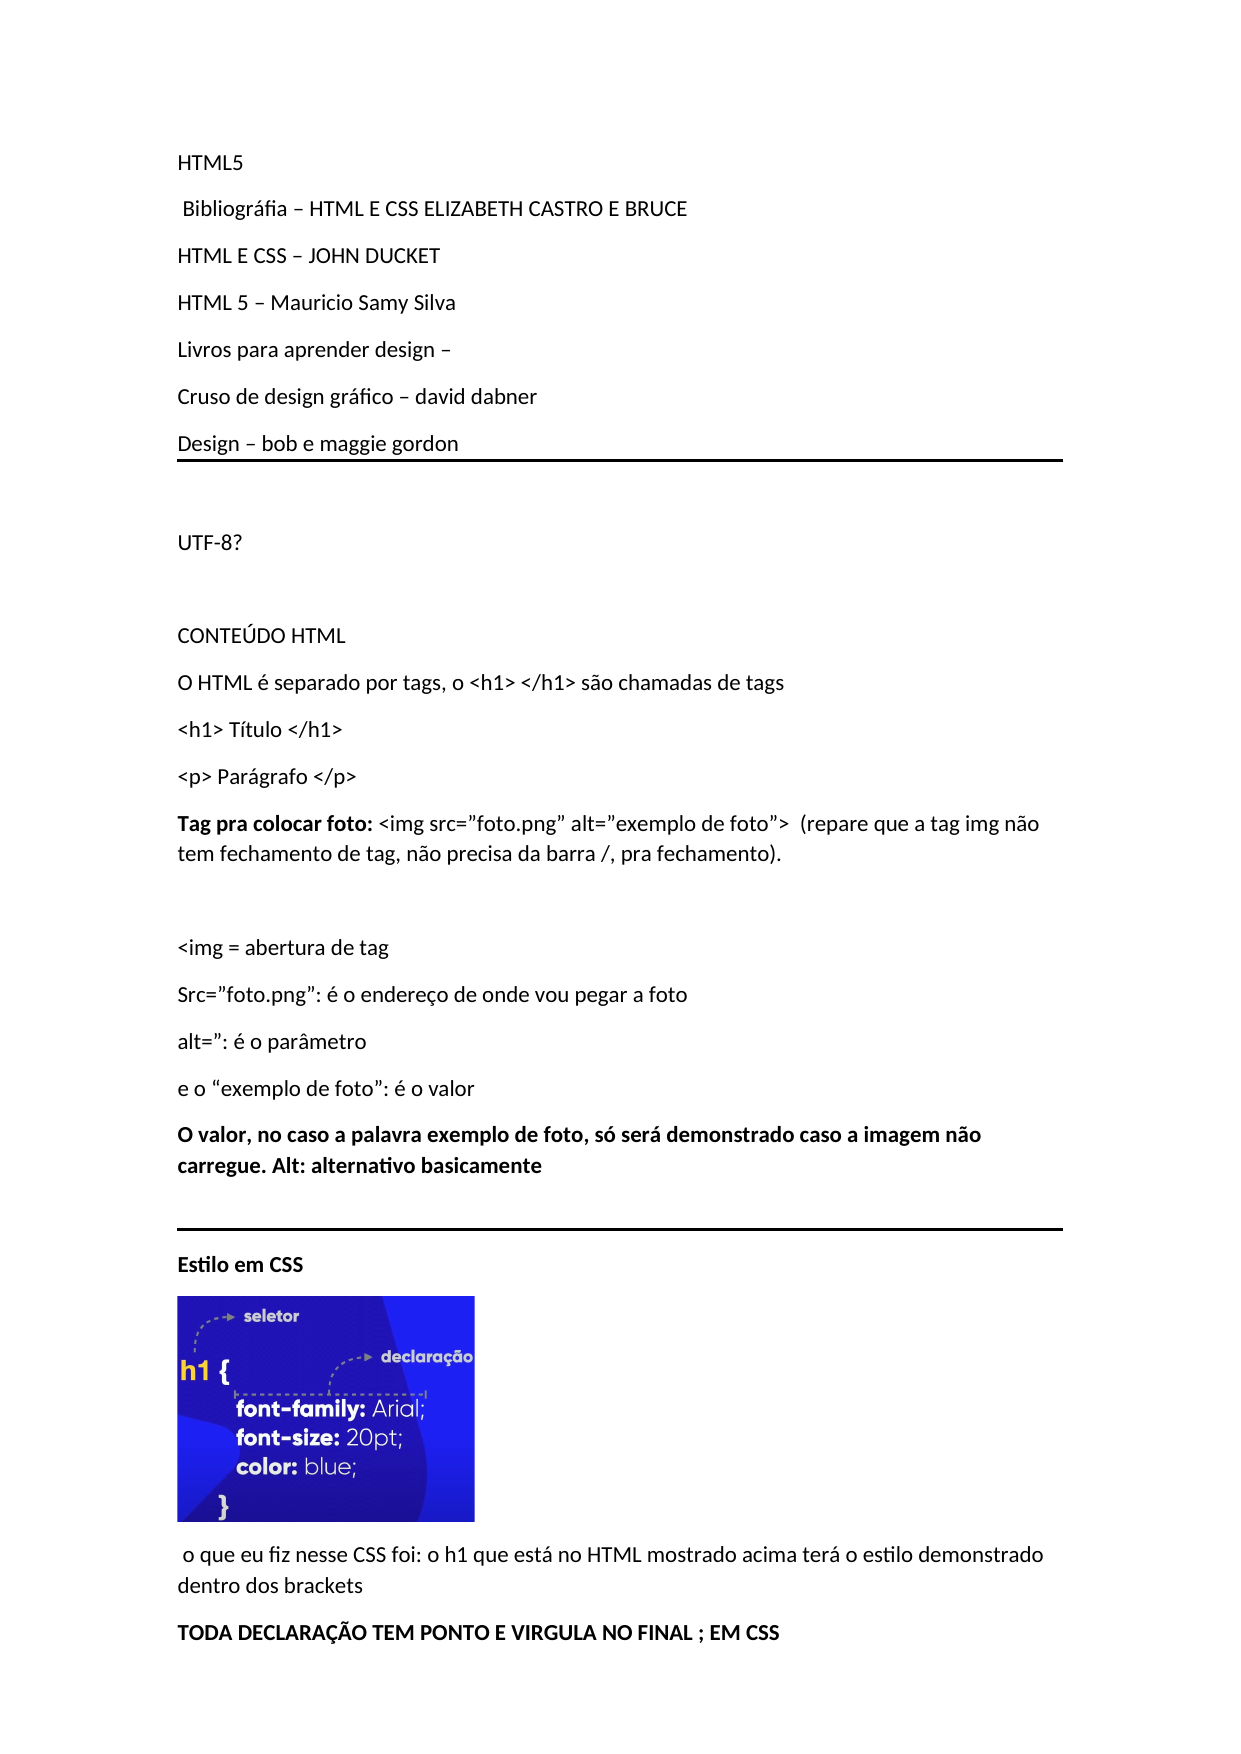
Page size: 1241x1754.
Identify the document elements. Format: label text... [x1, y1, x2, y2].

text O HTML é separado por tags, o <h1> </h1> são chamadas de tags [177, 668, 1063, 696]
text o que eu fiz nesse CSS foi: o h1 que está no HTML mostrado acima terá o estilo demonstrado dentro dos brackets [177, 1541, 1063, 1599]
text O valor, no caso a palavra exemplo de foto, só será demonstrado caso a imagem não carregue. Alt: alternativo basicamente [177, 1121, 1063, 1179]
text <img = abertura de tag [177, 933, 1063, 961]
text UTF-8? [177, 528, 1063, 556]
text HTML 5 – Mauricio Samy Silva [177, 288, 1063, 316]
text Tag pra colocar foto: <img src=”foto.png” alt=”exemplo de foto”> (repare que a tag img não tem fechamento de tag, não precisa da barra /, pra fechamento). [177, 809, 1063, 867]
text Livros para aprender design – [177, 335, 1063, 363]
text CONTEÚDO HTML [177, 622, 1063, 649]
text Design – bob e maggie gordon [177, 429, 1063, 459]
text Estilo em CSS [177, 1250, 1063, 1278]
text alt=”: é o parâmetro [177, 1027, 1063, 1055]
text HTML5 [177, 148, 1063, 176]
text <h1> Título </h1> [177, 715, 1063, 743]
text <p> Parágrafo </p> [177, 762, 1063, 790]
text HTML E CSS – JOHN DUCKET [177, 241, 1063, 269]
text Cruso de design gráfico – david dabner [177, 382, 1063, 410]
text Src=”foto.png”: é o endereço de onde vou pegar a foto [177, 980, 1063, 1008]
text Bibliográfia – HTML E CSS ELIZABETH CASTRO E BRUCE [177, 194, 1063, 222]
text TODA DECLARAÇÃO TEM PONTO E VIRGULA NO FINAL ; EM CSS [177, 1618, 1063, 1646]
picture [177, 1296, 475, 1522]
text e o “exemplo de foto”: é o valor [177, 1074, 1063, 1102]
